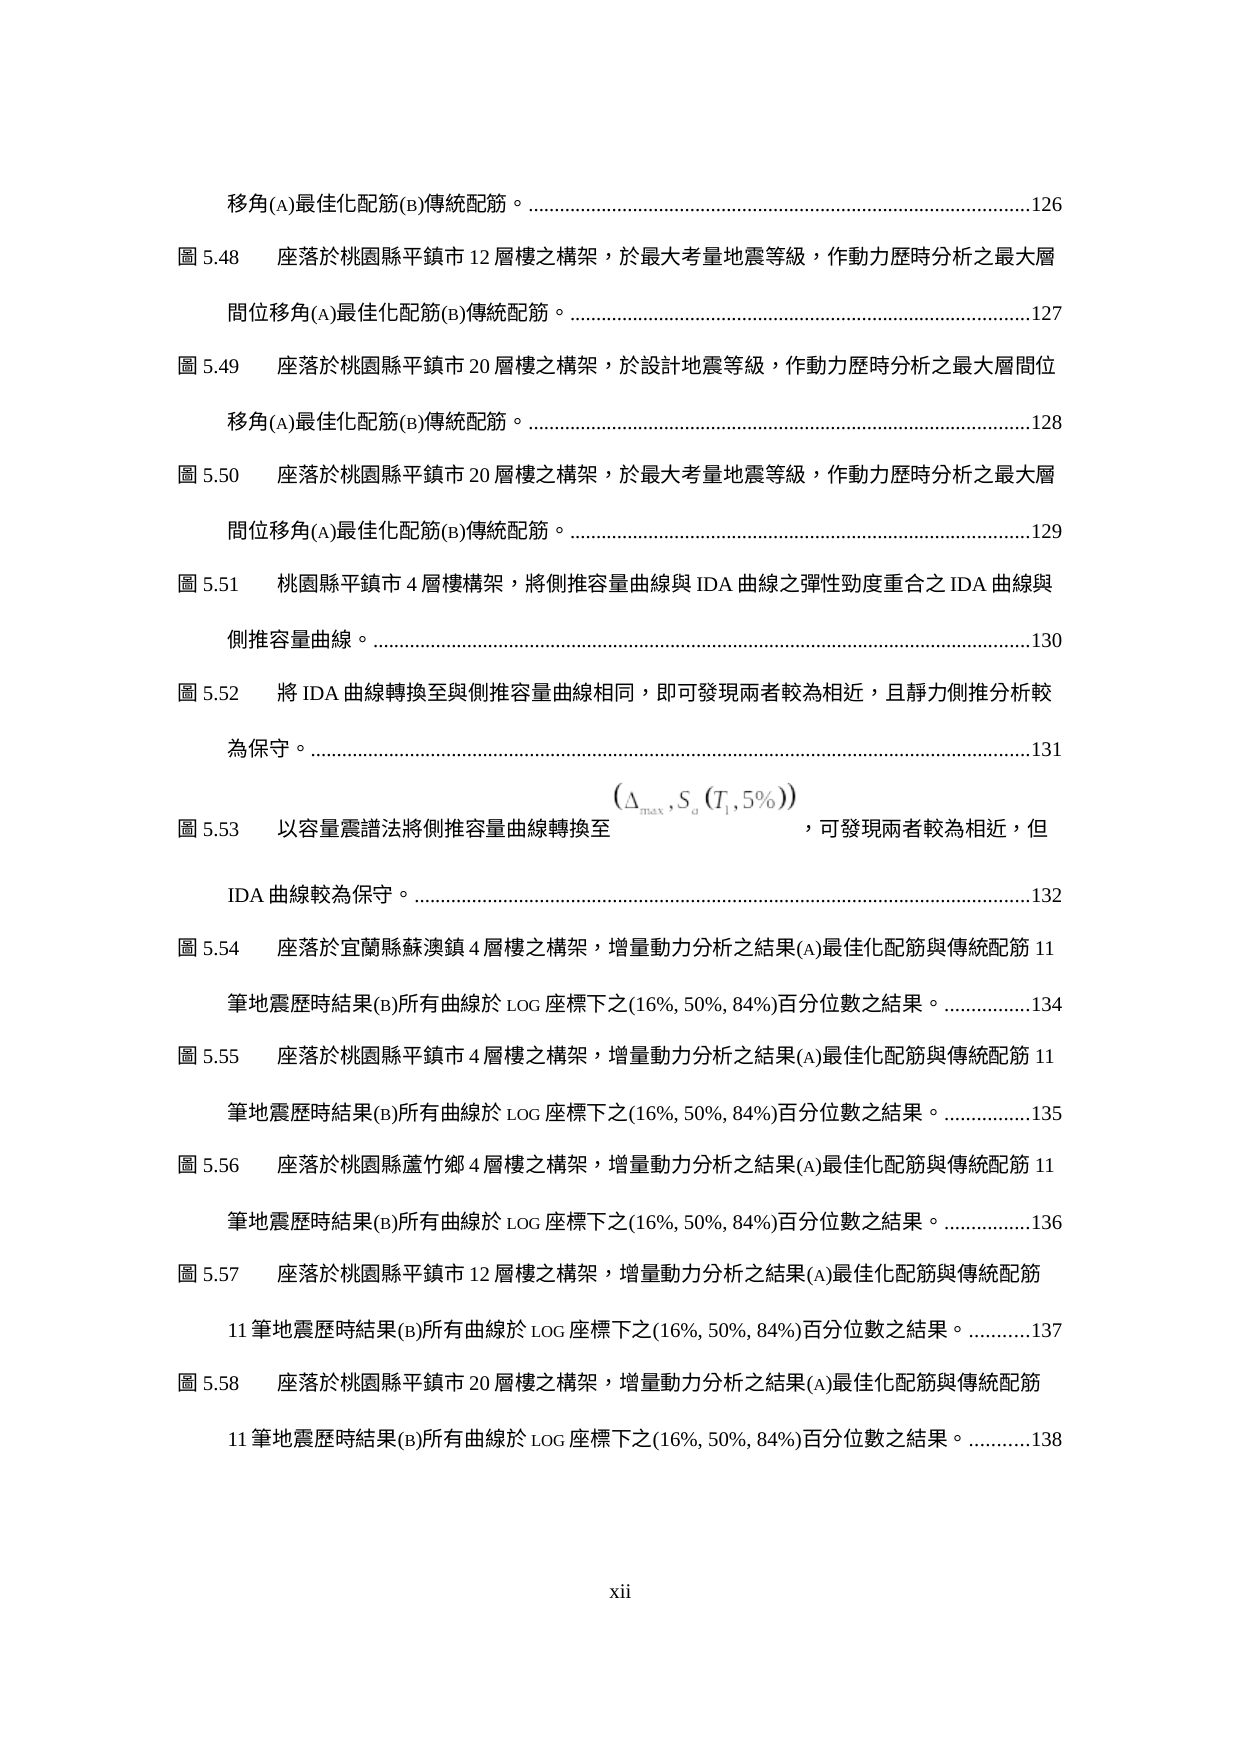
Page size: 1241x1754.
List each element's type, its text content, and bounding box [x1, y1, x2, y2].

text 圖 5.54 座落於宜蘭縣蘇澳鎮4層樓之構架，增量動力分析之結果(a)最佳化配筋與傳統配筋11筆地震歷時結果(b)所有曲線於log座標下之(16%, 50%, 84%)百分位數之結果。 134 [177, 927, 1063, 1021]
text 圖 5.55 座落於桃園縣平鎮市4層樓之構架，增量動力分析之結果(a)最佳化配筋與傳統配筋11筆地震歷時結果(b)所有曲線於log座標下之(16%, 50%, 84%)百分位數之結果。 135 [177, 1036, 1063, 1130]
text 圖 5.51 桃園縣平鎮市4層樓構架，將側推容量曲線與IDA曲線之彈性勁度重合之IDA曲線與側推容量曲線。 130 [177, 563, 1063, 657]
text 圖 5.58 座落於桃園縣平鎮市20層樓之構架，增量動力分析之結果(a)最佳化配筋與傳統配筋11筆地震歷時結果(b)所有曲線於log座標下之(16%, 50%, 84%)百分位數之結果。 138 [177, 1363, 1063, 1456]
text 圖 5.57 座落於桃園縣平鎮市12層樓之構架，增量動力分析之結果(a)最佳化配筋與傳統配筋11筆地震歷時結果(b)所有曲線於log座標下之(16%, 50%, 84%)百分位數之結果。 137 [177, 1254, 1063, 1348]
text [177, 184, 1063, 222]
text 圖 5.56 座落於桃園縣蘆竹鄉4層樓之構架，增量動力分析之結果(a)最佳化配筋與傳統配筋11筆地震歷時結果(b)所有曲線於log座標下之(16%, 50%, 84%)百分位數之結果。 136 [177, 1145, 1063, 1239]
text 圖 5.53 以容量震譜法將側推容量曲線轉換至，可發現兩者較為相近，但IDA曲線較為保守。 132 [177, 781, 1063, 912]
text 圖 5.52 將IDA曲線轉換至與側推容量曲線相同，即可發現兩者較為相近，且靜力側推分析較為保守。 131 [177, 672, 1063, 766]
text 圖 5.50 座落於桃園縣平鎮市20層樓之構架，於最大考量地震等級，作動力歷時分析之最大層間位移角(a)最佳化配筋(b)傳統配筋。 129 [177, 454, 1063, 548]
text 圖 5.49 座落於桃園縣平鎮市20層樓之構架，於設計地震等級，作動力歷時分析之最大層間位移角(a)最佳化配筋(b)傳統配筋。 128 [177, 346, 1063, 439]
text 圖 5.48 座落於桃園縣平鎮市12層樓之構架，於最大考量地震等級，作動力歷時分析之最大層間位移角(a)最佳化配筋(b)傳統配筋。 127 [177, 237, 1063, 330]
